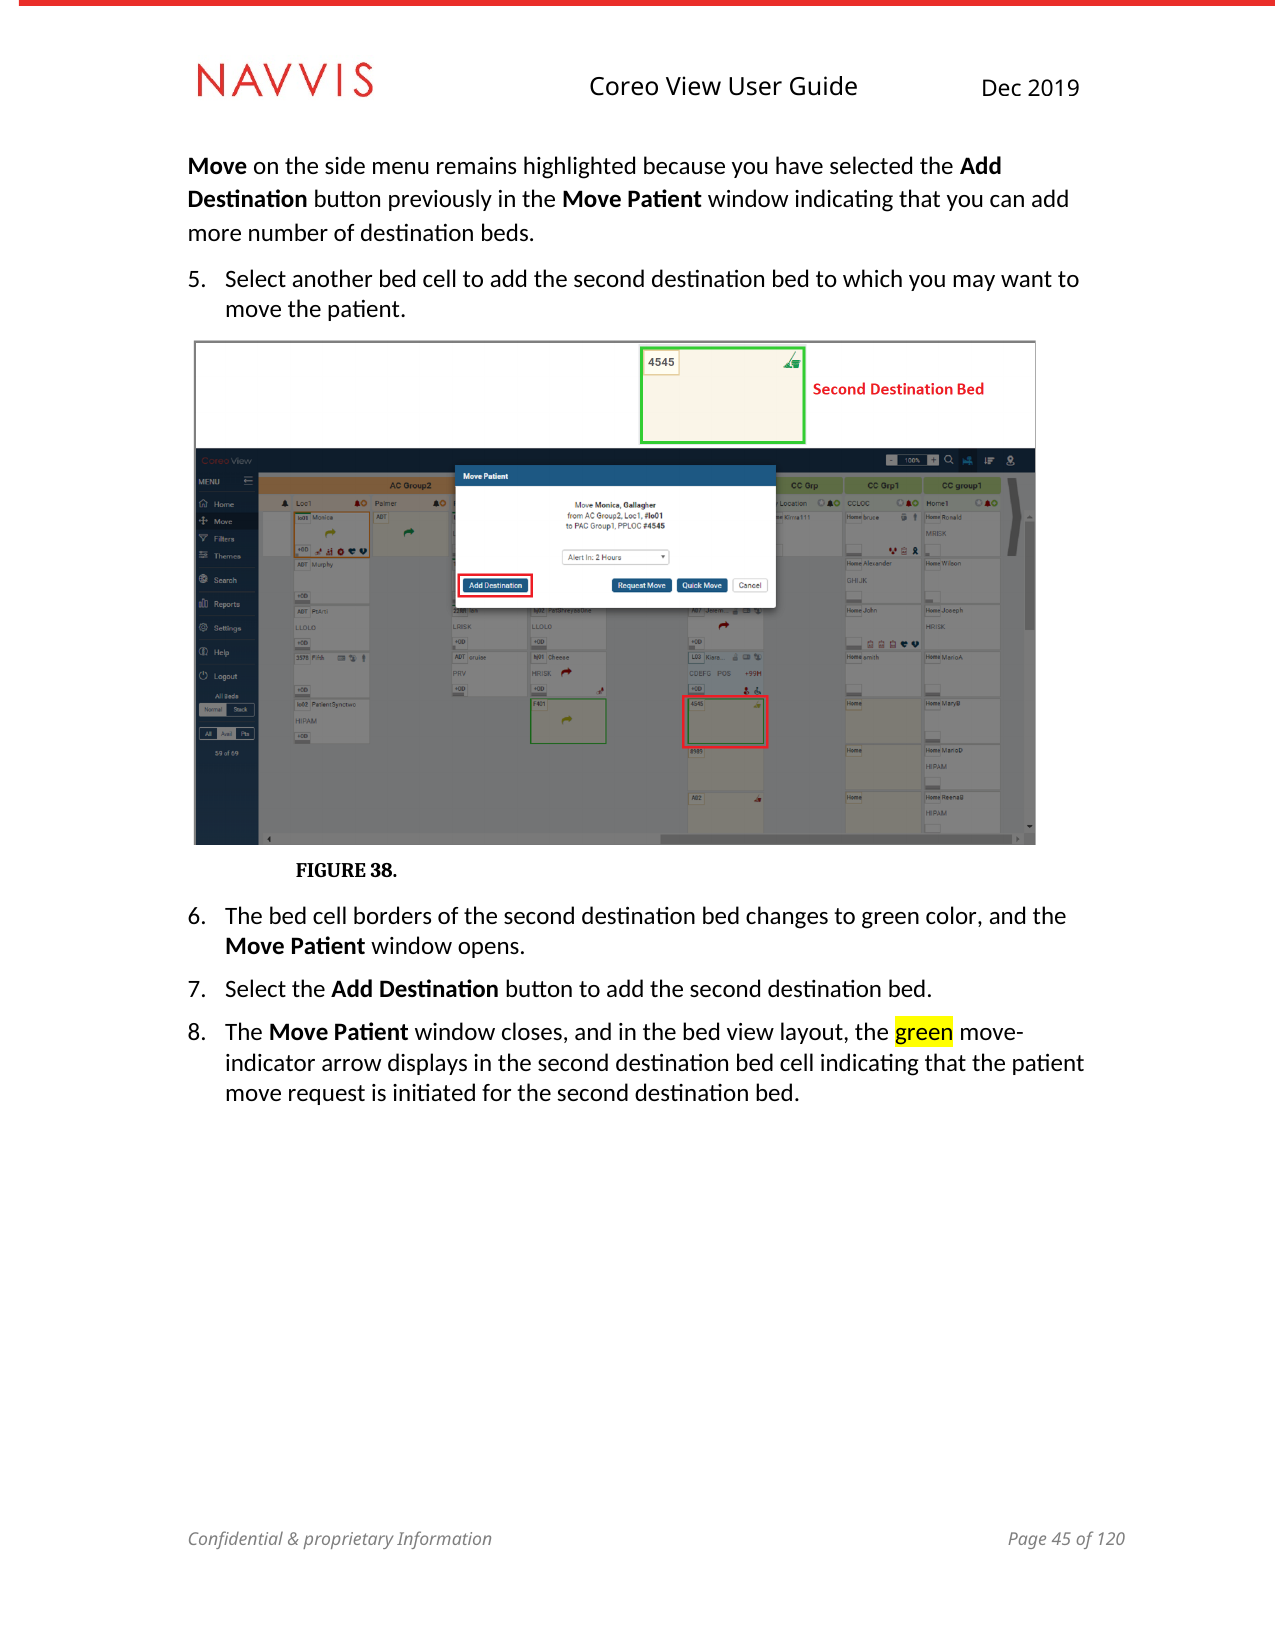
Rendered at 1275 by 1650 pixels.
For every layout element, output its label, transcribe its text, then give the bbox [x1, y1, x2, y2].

list Select the Add Destination button to add the second destination bed. [187, 973, 1087, 1004]
list The Move Patient window closes, and in the bed view layout, the green move-indicator arrow displays in the second destination bed cell indicating that the patient move request is initiated for the second destination bed. [187, 1016, 1087, 1108]
picture [187, 55, 383, 104]
text Move on the side menu remains highlighted because you have selected the Add Destination button previously in the Move Patient window indicating that you can add more number of destination beds. [187, 150, 1087, 248]
picture [193, 340, 1036, 845]
list The bed cell borders of the second destination bed changes to green color, and the Move Patient window opens. [187, 900, 1087, 961]
list Select another bed cell to add the second destination bed to which you may want to move the patient. [187, 263, 1087, 324]
